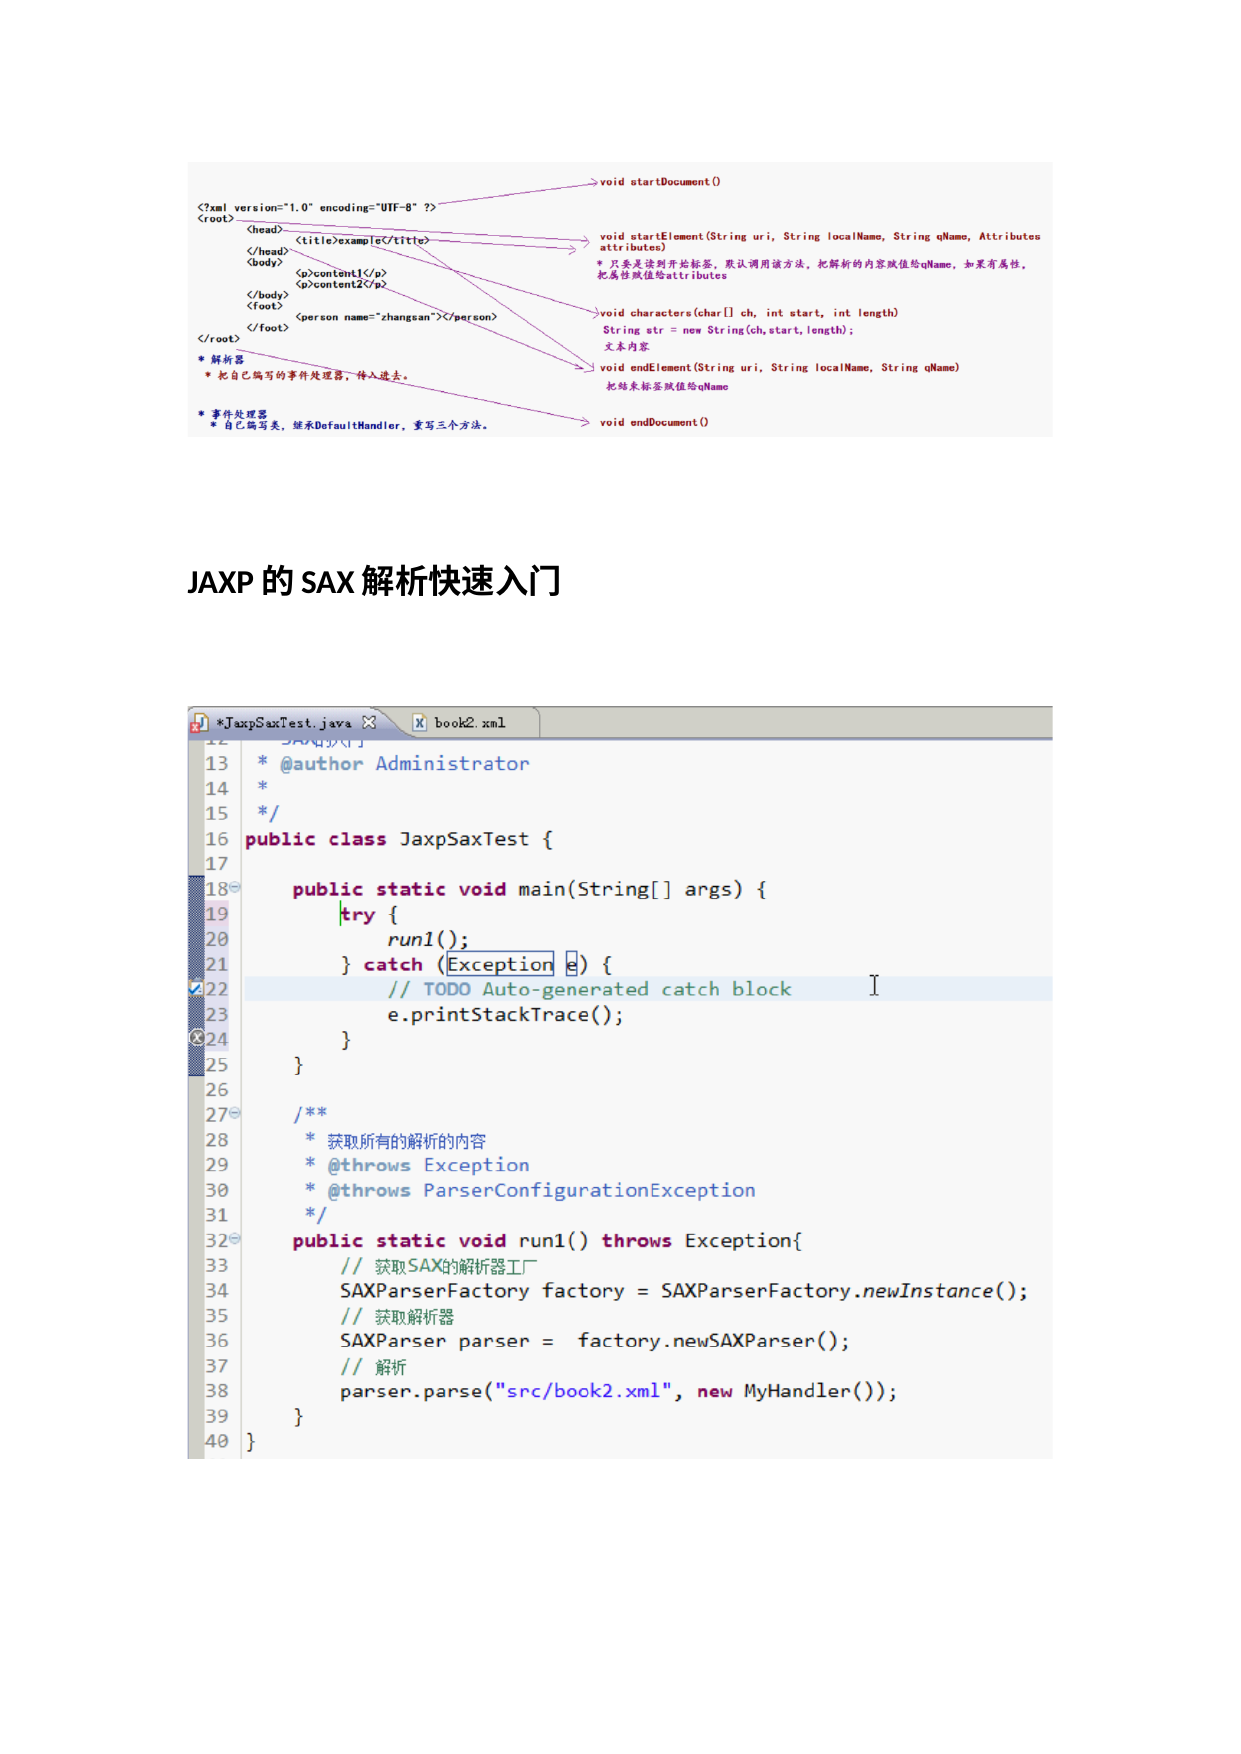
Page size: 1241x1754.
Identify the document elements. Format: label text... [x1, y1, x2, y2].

picture [187, 706, 1053, 1459]
subtitle JAXP的SAX解析快速入门 [187, 547, 1053, 612]
picture [187, 162, 1053, 437]
